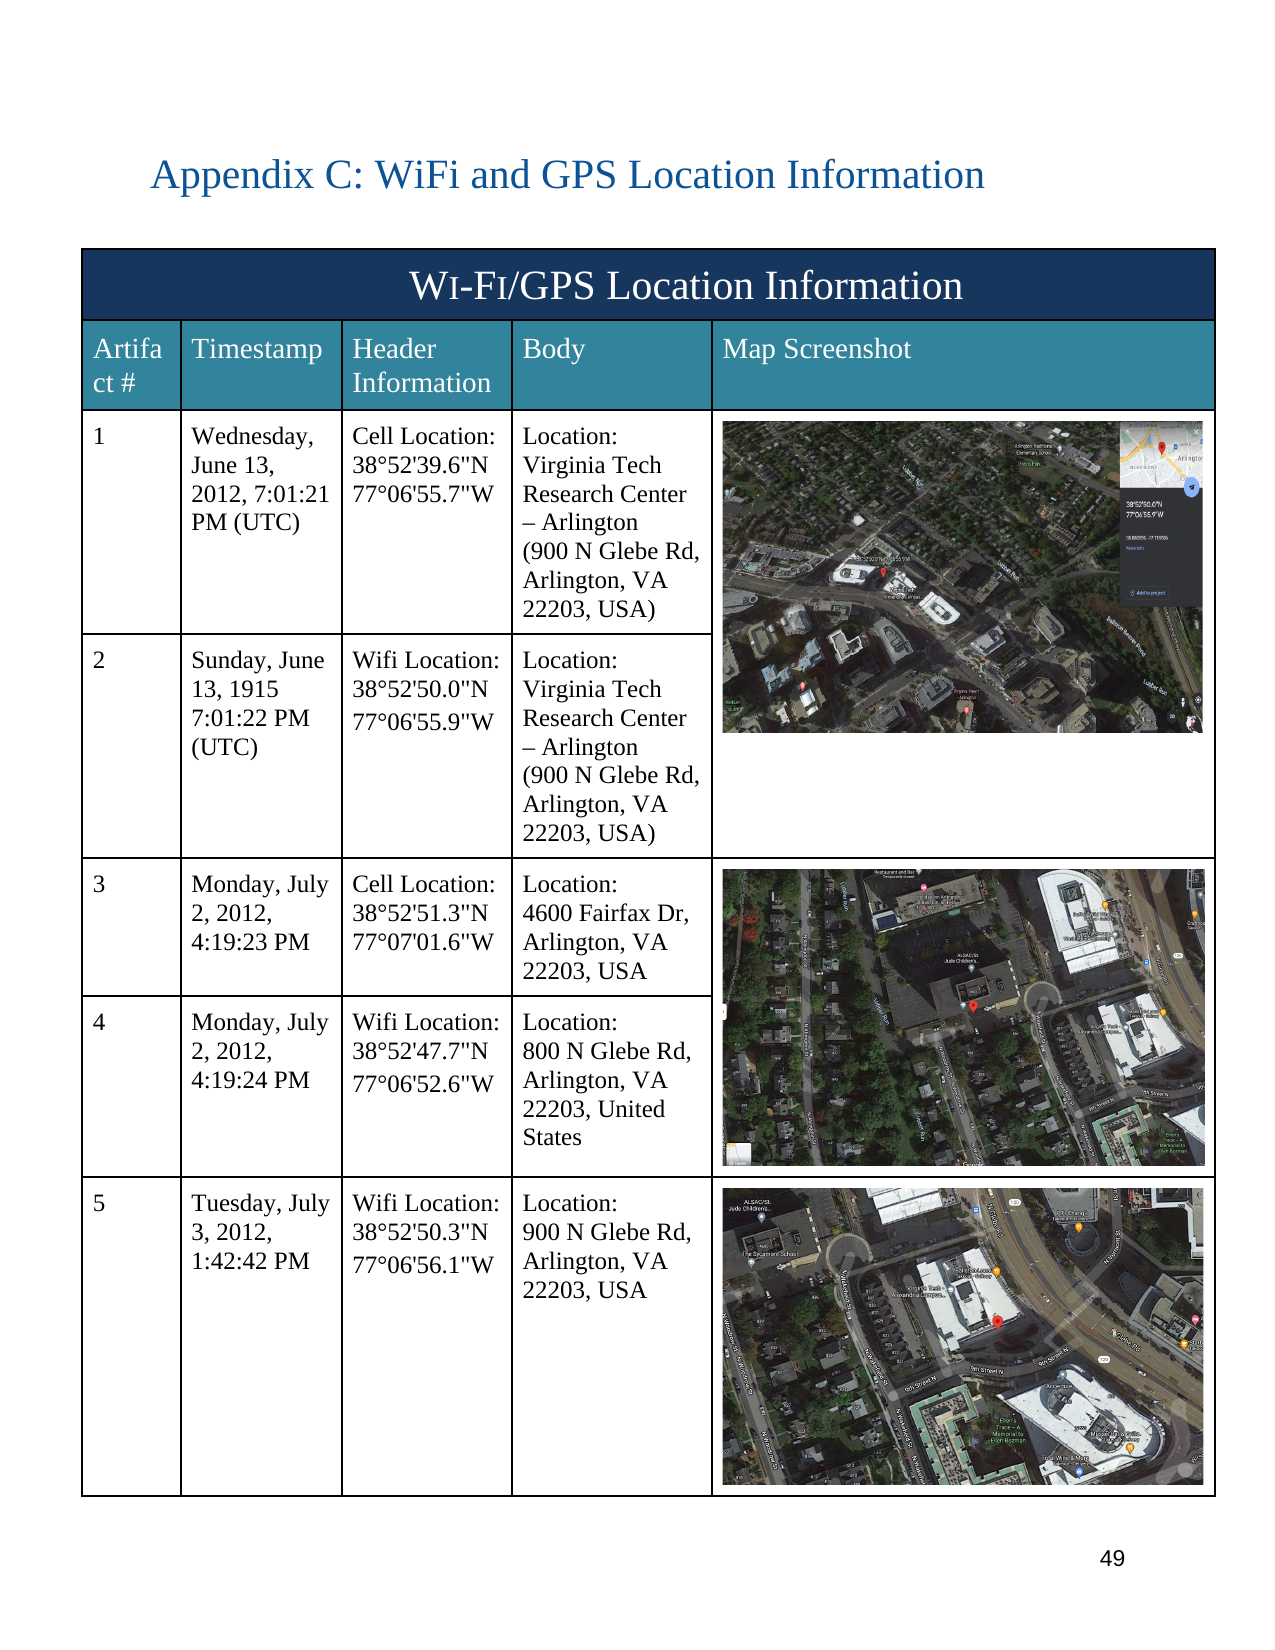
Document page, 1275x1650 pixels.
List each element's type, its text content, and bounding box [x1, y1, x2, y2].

table_cell [713, 411, 1214, 857]
table_cell Wifi Location: 38°52'50.0"N 77°06'55.9"W [343, 635, 511, 857]
table_cell Header Information [343, 321, 511, 409]
table_cell Location: 4600 Fairfax Dr, Arlington, VA 22203, USA [513, 859, 711, 995]
table_cell Monday, July 2, 2012, 4:19:23 PM [182, 859, 341, 995]
table_cell Timestamp [182, 321, 341, 409]
table_cell Cell Location: 38°52'39.6"N 77°06'55.7"W [343, 411, 511, 633]
picture [722, 869, 1205, 1166]
table_cell [713, 1178, 1214, 1495]
table_cell 2 [83, 635, 180, 857]
table_cell Map Screenshot [713, 321, 1214, 409]
table_cell Location: 800 N Glebe Rd, Arlington, VA 22203, United States [513, 997, 711, 1176]
table_cell Wifi Location: 38°52'50.3"N 77°06'56.1"W [343, 1178, 511, 1495]
subtitle Appendix C: WiFi and GPS Location Information [150, 150, 1125, 198]
table_cell Artifact # [83, 321, 180, 409]
table_cell Sunday, June 13, 1915 7:01:22 PM (UTC) [182, 635, 341, 857]
table_cell 1 [83, 411, 180, 633]
table_cell 3 [83, 859, 180, 995]
table_cell [713, 859, 1214, 1176]
table_cell Location: 900 N Glebe Rd, Arlington, VA 22203, USA [513, 1178, 711, 1495]
table_cell Wifi Location: 38°52'47.7"N 77°06'52.6"W [343, 997, 511, 1176]
table_cell 4 [83, 997, 180, 1176]
picture [722, 1188, 1204, 1485]
table_header Wi-Fi/GPS Location Information [83, 250, 1214, 319]
table_cell Body [513, 321, 711, 409]
table_cell Wednesday, June 13, 2012, 7:01:21 PM (UTC) [182, 411, 341, 633]
table_cell Location: Virginia Tech Research Center – Arlington (900 N Glebe Rd, Arlington, VA 22203, USA) [513, 635, 711, 857]
table_cell Tuesday, July 3, 2012, 1:42:42 PM [182, 1178, 341, 1495]
table_cell 5 [83, 1178, 180, 1495]
table_cell Location: Virginia Tech Research Center – Arlington (900 N Glebe Rd, Arlington, VA 22203, USA) [513, 411, 711, 633]
picture [722, 421, 1203, 733]
table_cell Monday, July 2, 2012, 4:19:24 PM [182, 997, 341, 1176]
table_cell Cell Location: 38°52'51.3"N 77°07'01.6"W [343, 859, 511, 995]
